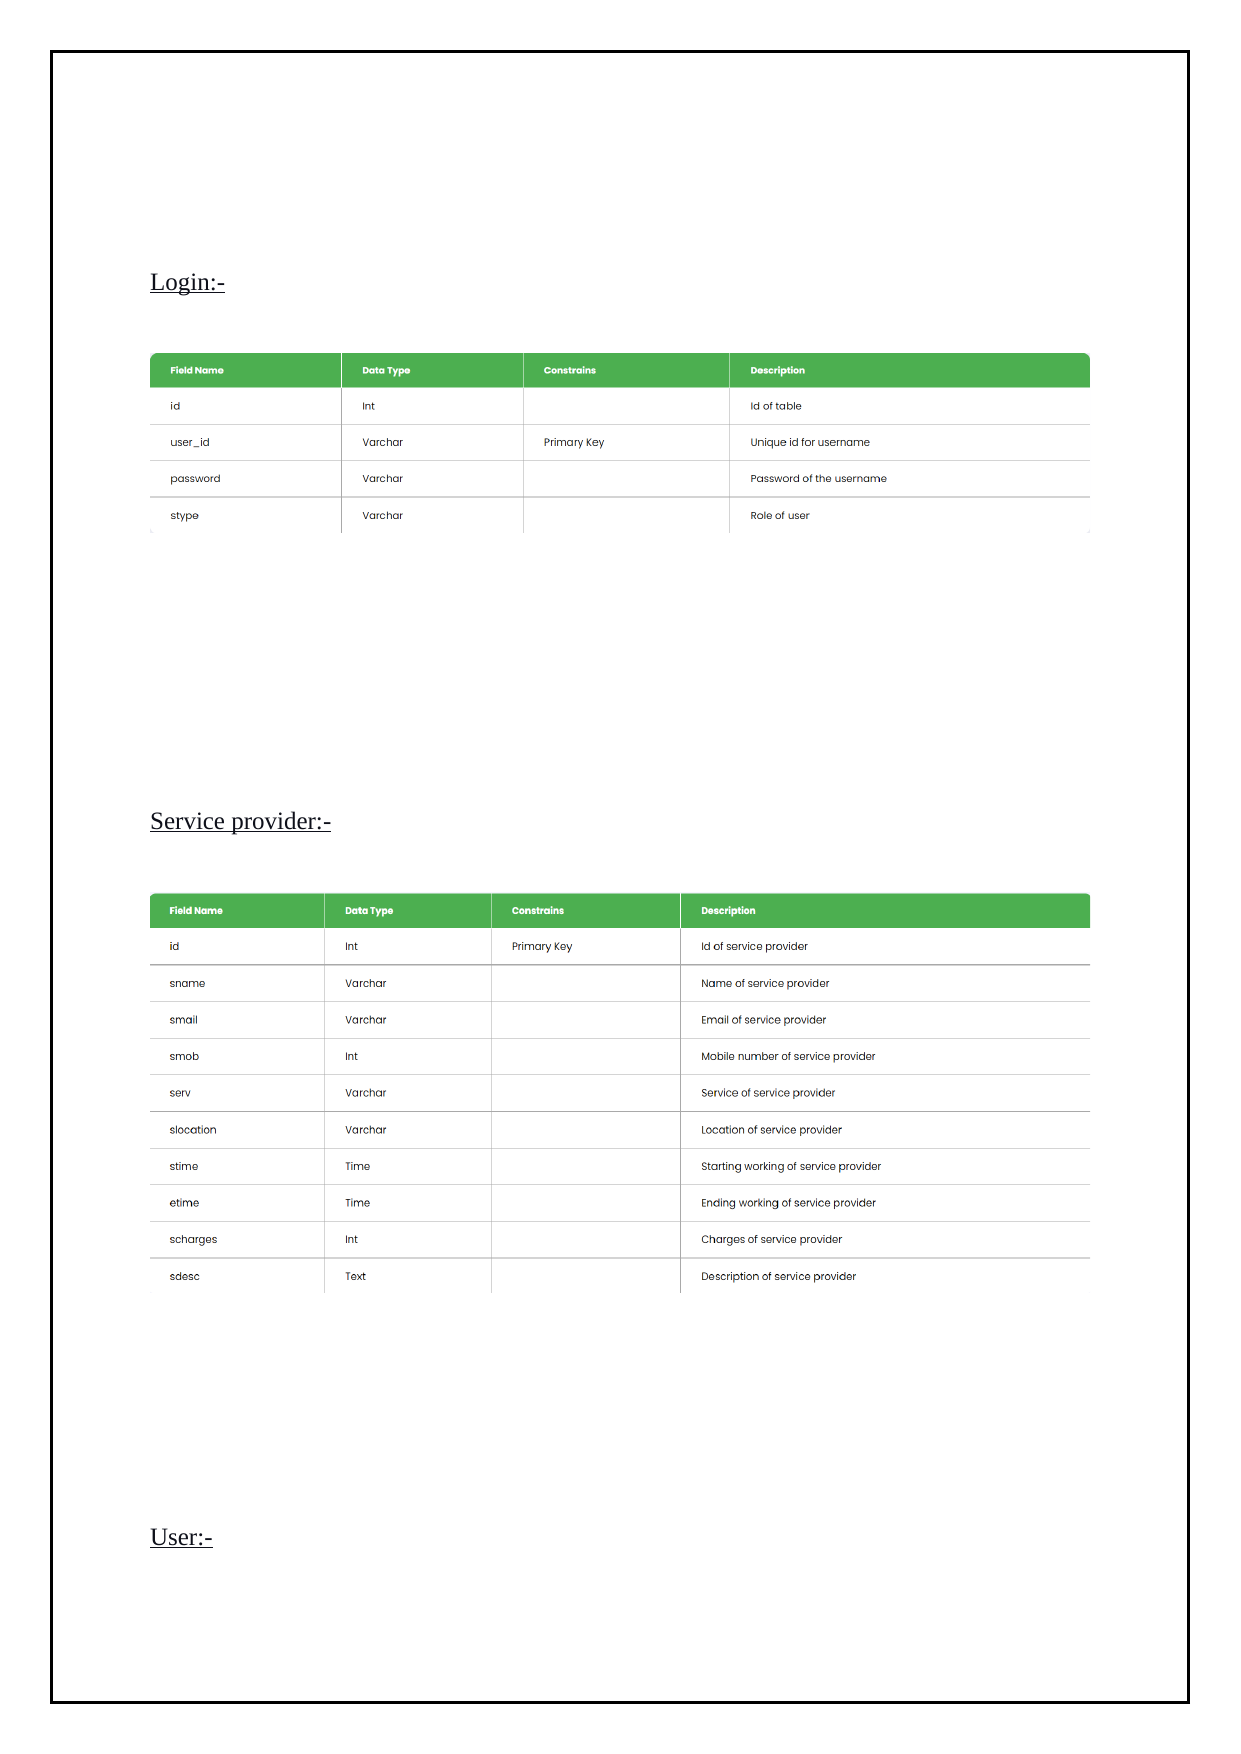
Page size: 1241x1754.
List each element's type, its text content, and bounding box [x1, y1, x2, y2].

text User:- [150, 1522, 1090, 1551]
text Service provider:- [150, 806, 1090, 834]
text Login:- [150, 267, 1090, 296]
picture [150, 892, 1091, 1293]
picture [150, 353, 1091, 533]
